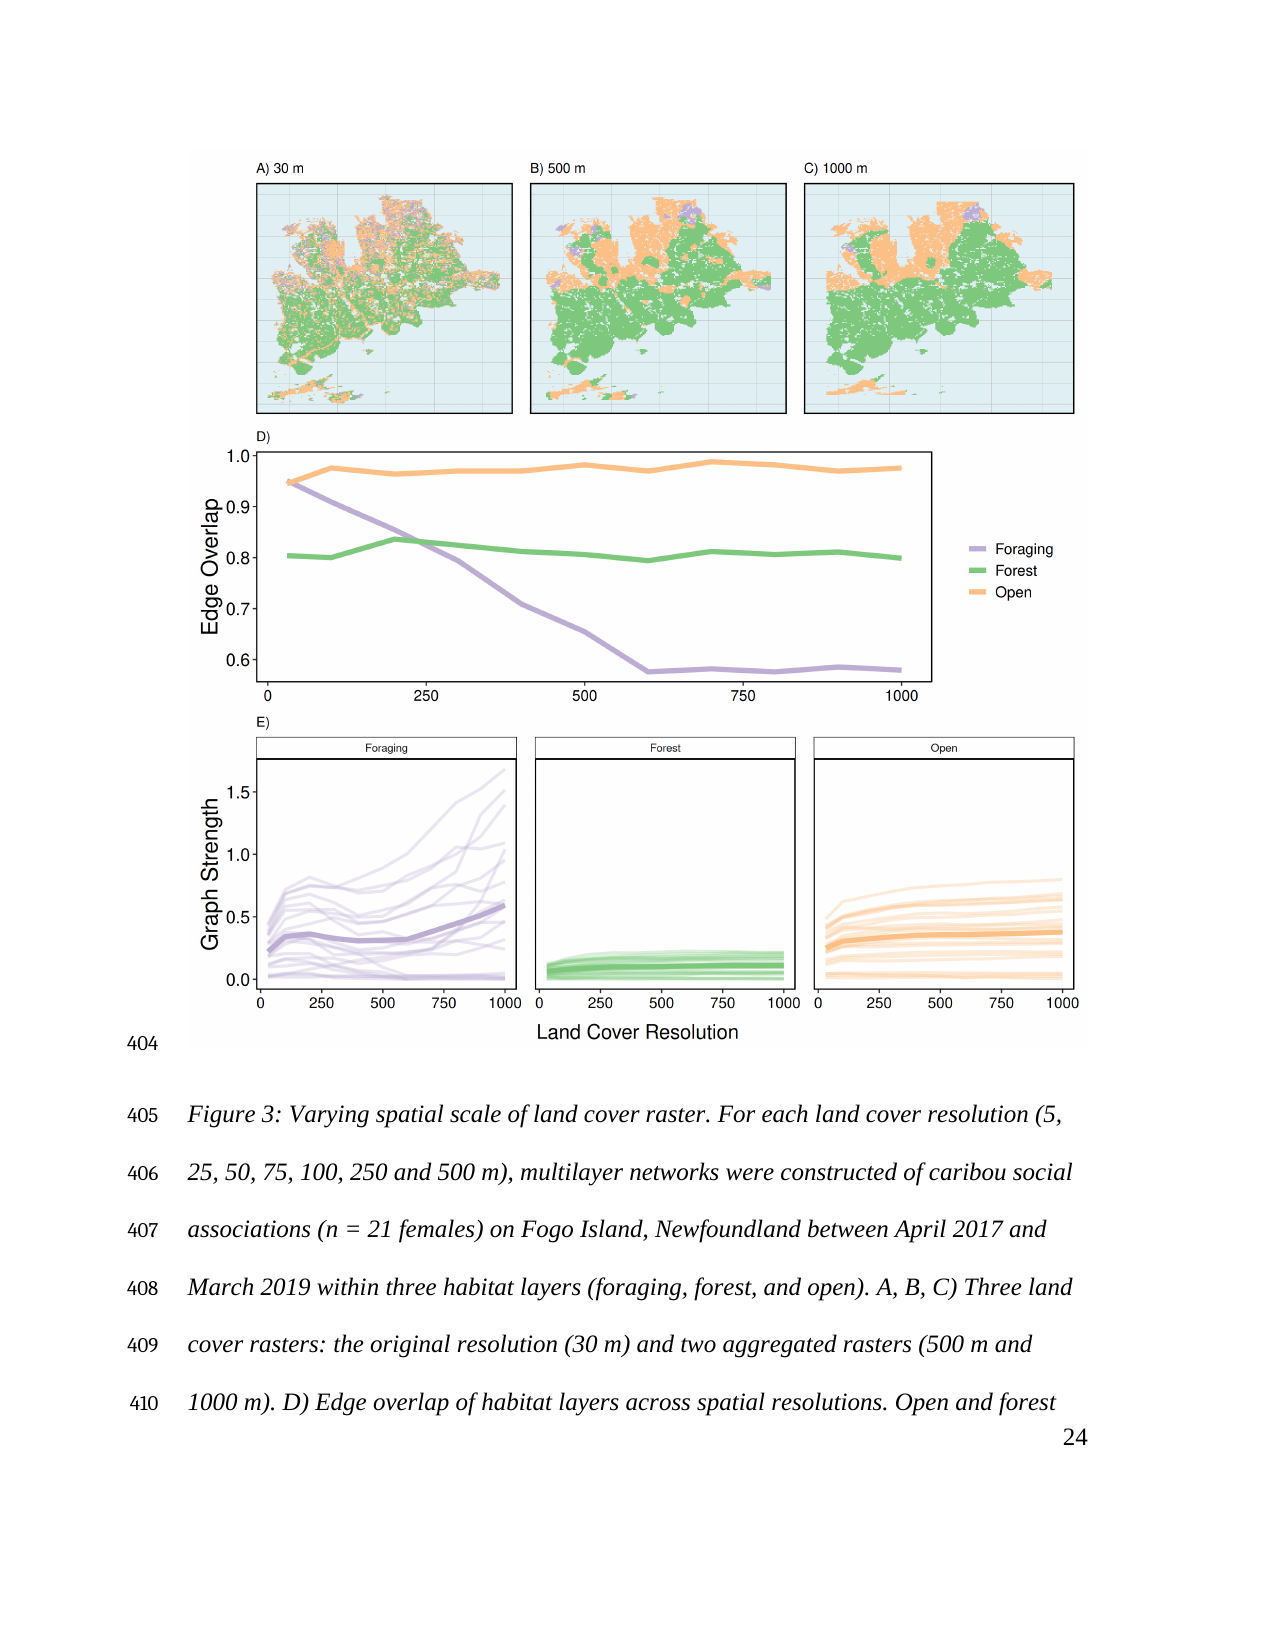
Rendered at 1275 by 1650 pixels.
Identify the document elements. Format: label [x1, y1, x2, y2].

text [187, 1099, 1087, 1416]
picture [187, 150, 1088, 1050]
